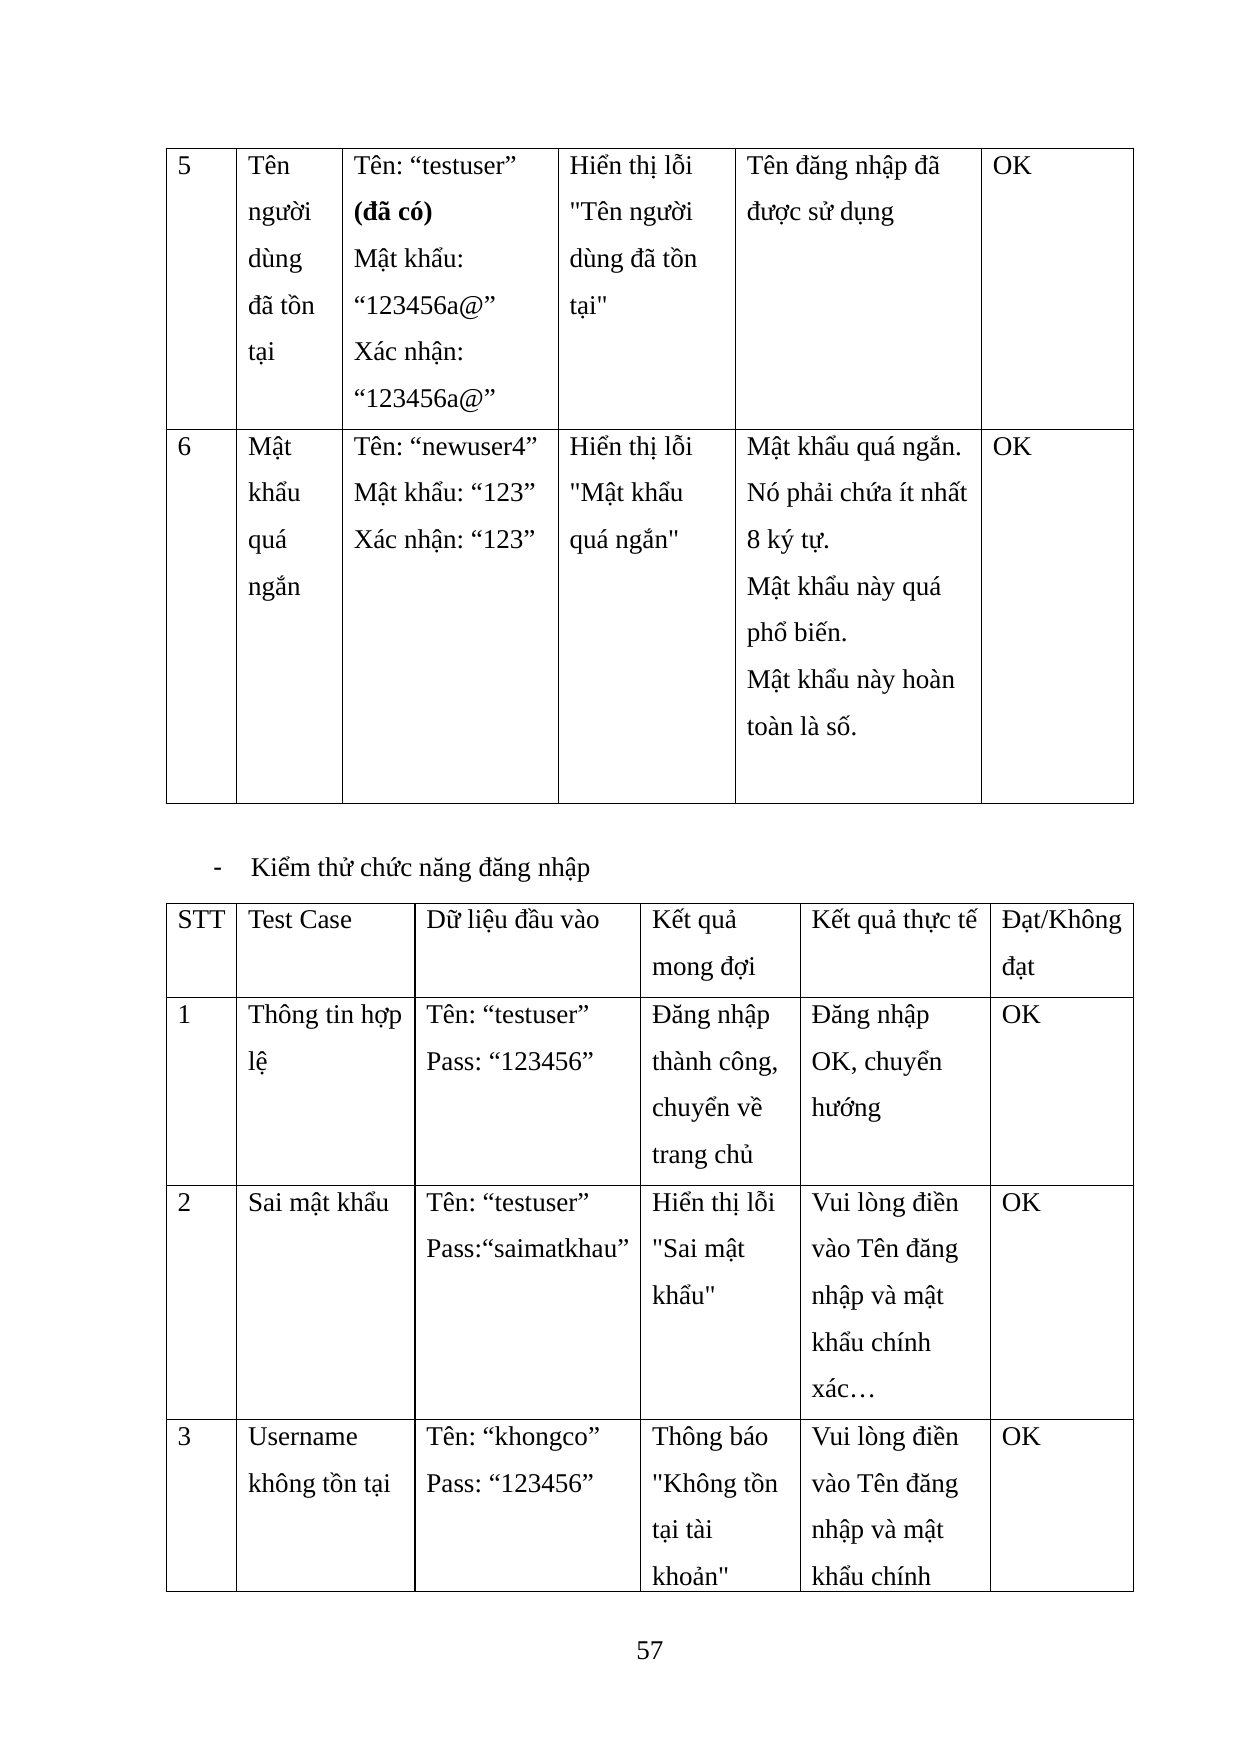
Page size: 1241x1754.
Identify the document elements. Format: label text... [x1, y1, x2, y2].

table_header Kết quả thực tế [801, 904, 990, 997]
table_cell OK [991, 998, 1133, 1185]
table_cell Mật khẩu quá ngắn [237, 430, 342, 803]
table_header Test Case [237, 904, 414, 997]
table_cell 6 [167, 430, 236, 803]
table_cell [237, 1420, 414, 1591]
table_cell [641, 1420, 800, 1591]
table_cell Mật khẩu quá ngắn. Nó phải chứa ít nhất 8 ký tự. Mật khẩu này quá phổ biến. Mật khẩu này hoàn toàn là số. [736, 430, 981, 803]
list Kiểm thử chức năng đăng nhập [213, 847, 1122, 884]
table_cell Tên đăng nhập đã được sử dụng [736, 149, 981, 429]
table_cell Tên: “testuser” (đã có) Mật khẩu: “123456a@” Xác nhận: “123456a@” [343, 149, 558, 429]
table_cell 3 [167, 1420, 236, 1591]
table_cell Đăng nhập OK, chuyển hướng [801, 998, 990, 1185]
table_cell 2 [167, 1186, 236, 1419]
table_cell Hiển thị lỗi "Tên người dùng đã tồn tại" [559, 149, 735, 429]
table_cell Sai mật khẩu [237, 1186, 414, 1419]
table_cell OK [991, 1420, 1133, 1591]
table_cell Tên: “testuser” Pass: “123456” [416, 998, 640, 1185]
table_cell Đăng nhập thành công, chuyển về trang chủ [641, 998, 800, 1185]
table_cell Hiển thị lỗi "Sai mật khẩu" [641, 1186, 800, 1419]
table_cell OK [991, 1186, 1133, 1419]
table_cell 1 [167, 998, 236, 1185]
table_cell Thông tin hợp lệ [237, 998, 414, 1185]
table_cell 5 [167, 149, 236, 429]
table_cell Tên: “testuser” Pass:“saimatkhau” [416, 1186, 640, 1419]
table_header STT [167, 904, 236, 997]
table_cell OK [982, 149, 1133, 429]
table_cell OK [982, 430, 1133, 803]
table_cell Tên người dùng đã tồn tại [237, 149, 342, 429]
table_header Dữ liệu đầu vào [416, 904, 640, 997]
table_cell Tên: “newuser4” Mật khẩu: “123” Xác nhận: “123” [343, 430, 558, 803]
table_cell Hiển thị lỗi "Mật khẩu quá ngắn" [559, 430, 735, 803]
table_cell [801, 1186, 990, 1419]
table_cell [801, 1420, 990, 1591]
table_header Kết quả mong đợi [641, 904, 800, 997]
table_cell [416, 1420, 640, 1591]
table_header Đạt/Không đạt [991, 904, 1133, 997]
